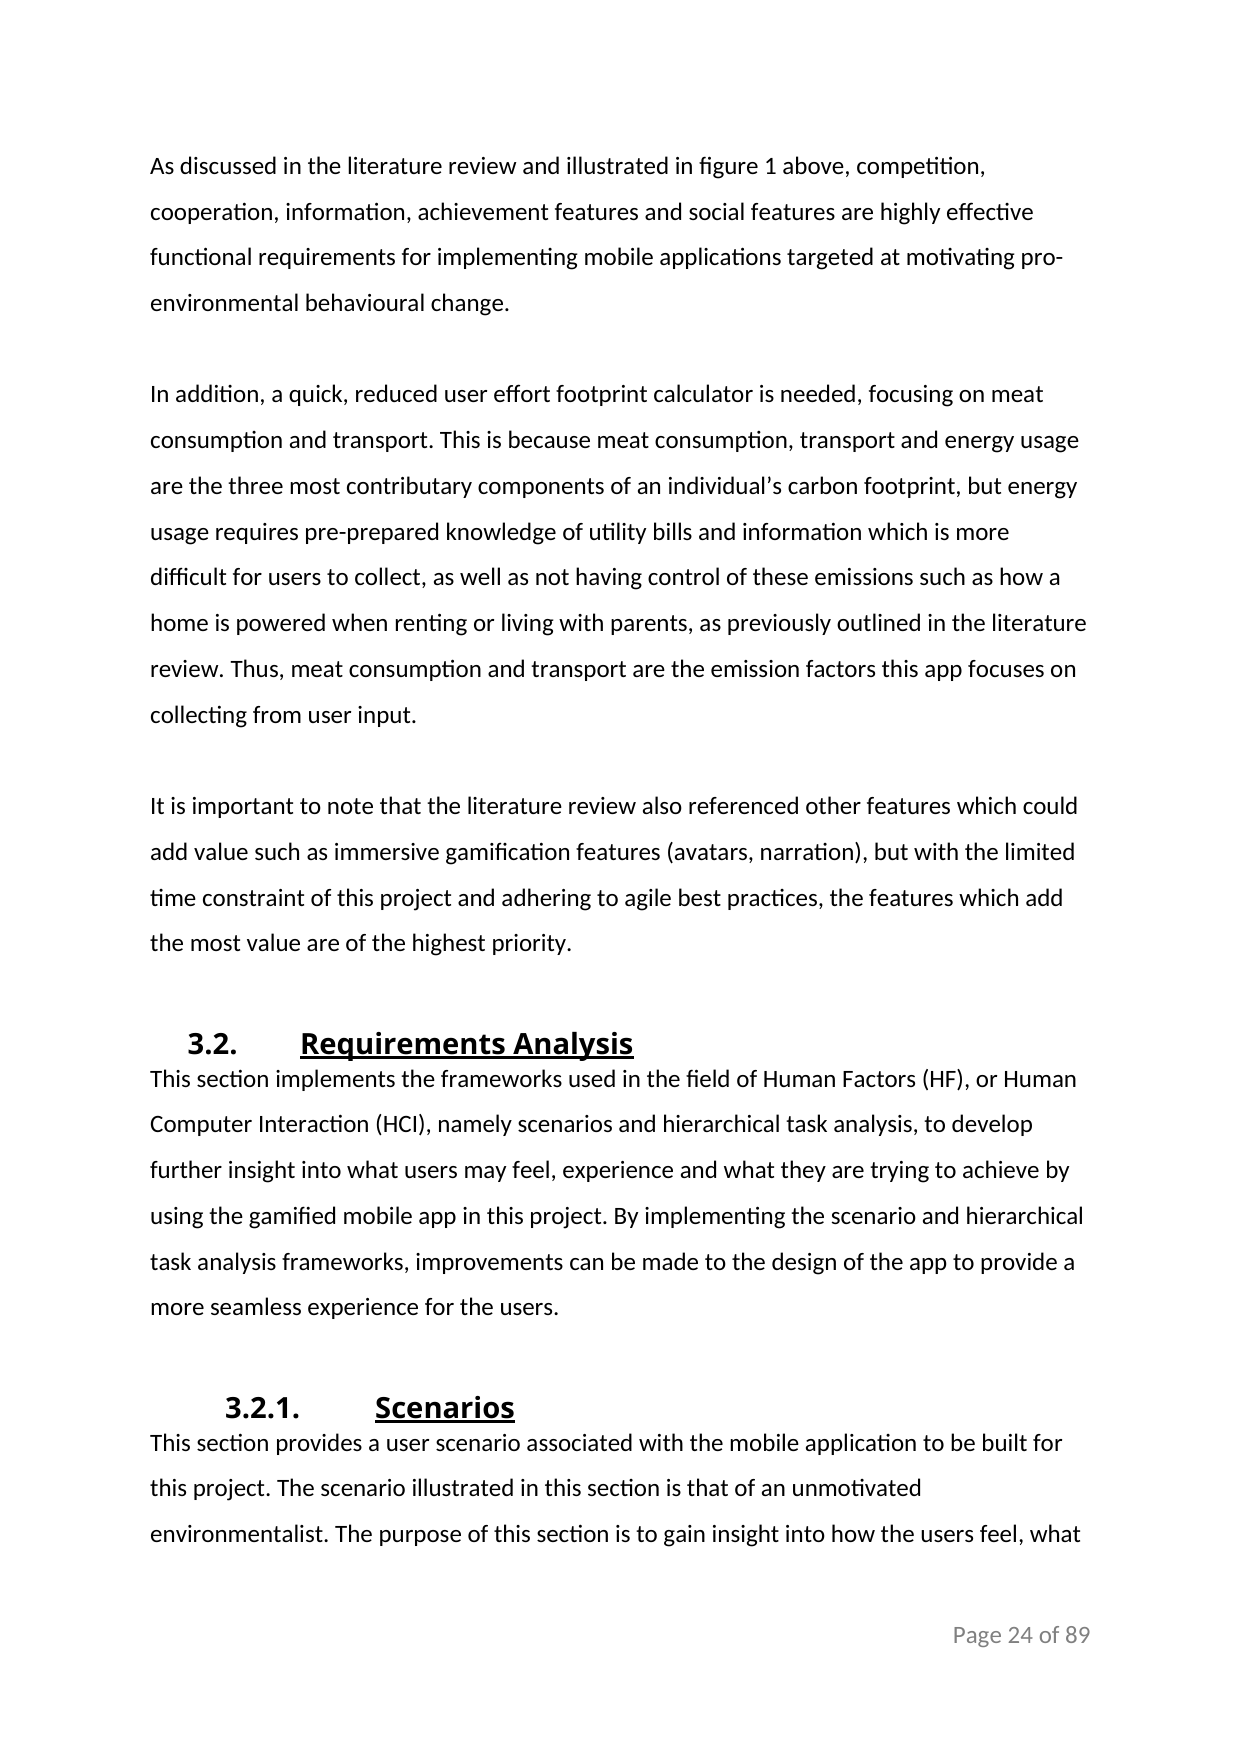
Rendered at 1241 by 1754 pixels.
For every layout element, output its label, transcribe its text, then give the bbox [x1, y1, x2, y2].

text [150, 1427, 1090, 1549]
text As discussed in the literature review and illustrated in figure 1 above, competition, cooperation, information, achievement features and social features are highly effective functional requirements for implementing mobile applications targeted at motivating pro-environmental behavioural change. [150, 150, 1090, 318]
subtitle Requirements Analysis [187, 1023, 1090, 1063]
text It is important to note that the literature review also referenced other features which could add value such as immersive gamification features (avatars, narration), but with the limited time constraint of this project and adhering to agile best practices, the features which add the most value are of the highest priority. [150, 790, 1090, 958]
text This section implements the frameworks used in the field of Human Factors (HF), or Human Computer Interaction (HCI), namely scenarios and hierarchical task analysis, to develop further insight into what users may feel, experience and what they are trying to achieve by using the gamified mobile app in this project. By implementing the scenario and hierarchical task analysis frameworks, improvements can be made to the design of the app to provide a more seamless experience for the users. [150, 1063, 1090, 1322]
text In addition, a quick, reduced user effort footprint calculator is needed, focusing on meat consumption and transport. This is because meat consumption, transport and energy usage are the three most contributary components of an individual’s carbon footprint, but energy usage requires pre-prepared knowledge of utility bills and information which is more difficult for users to collect, as well as not having control of these emissions such as how a home is powered when renting or living with parents, as previously outlined in the literature review. Thus, meat consumption and transport are the emission factors this app focuses on collecting from user input. [150, 379, 1090, 729]
subtitle Scenarios [209, 1387, 1090, 1427]
